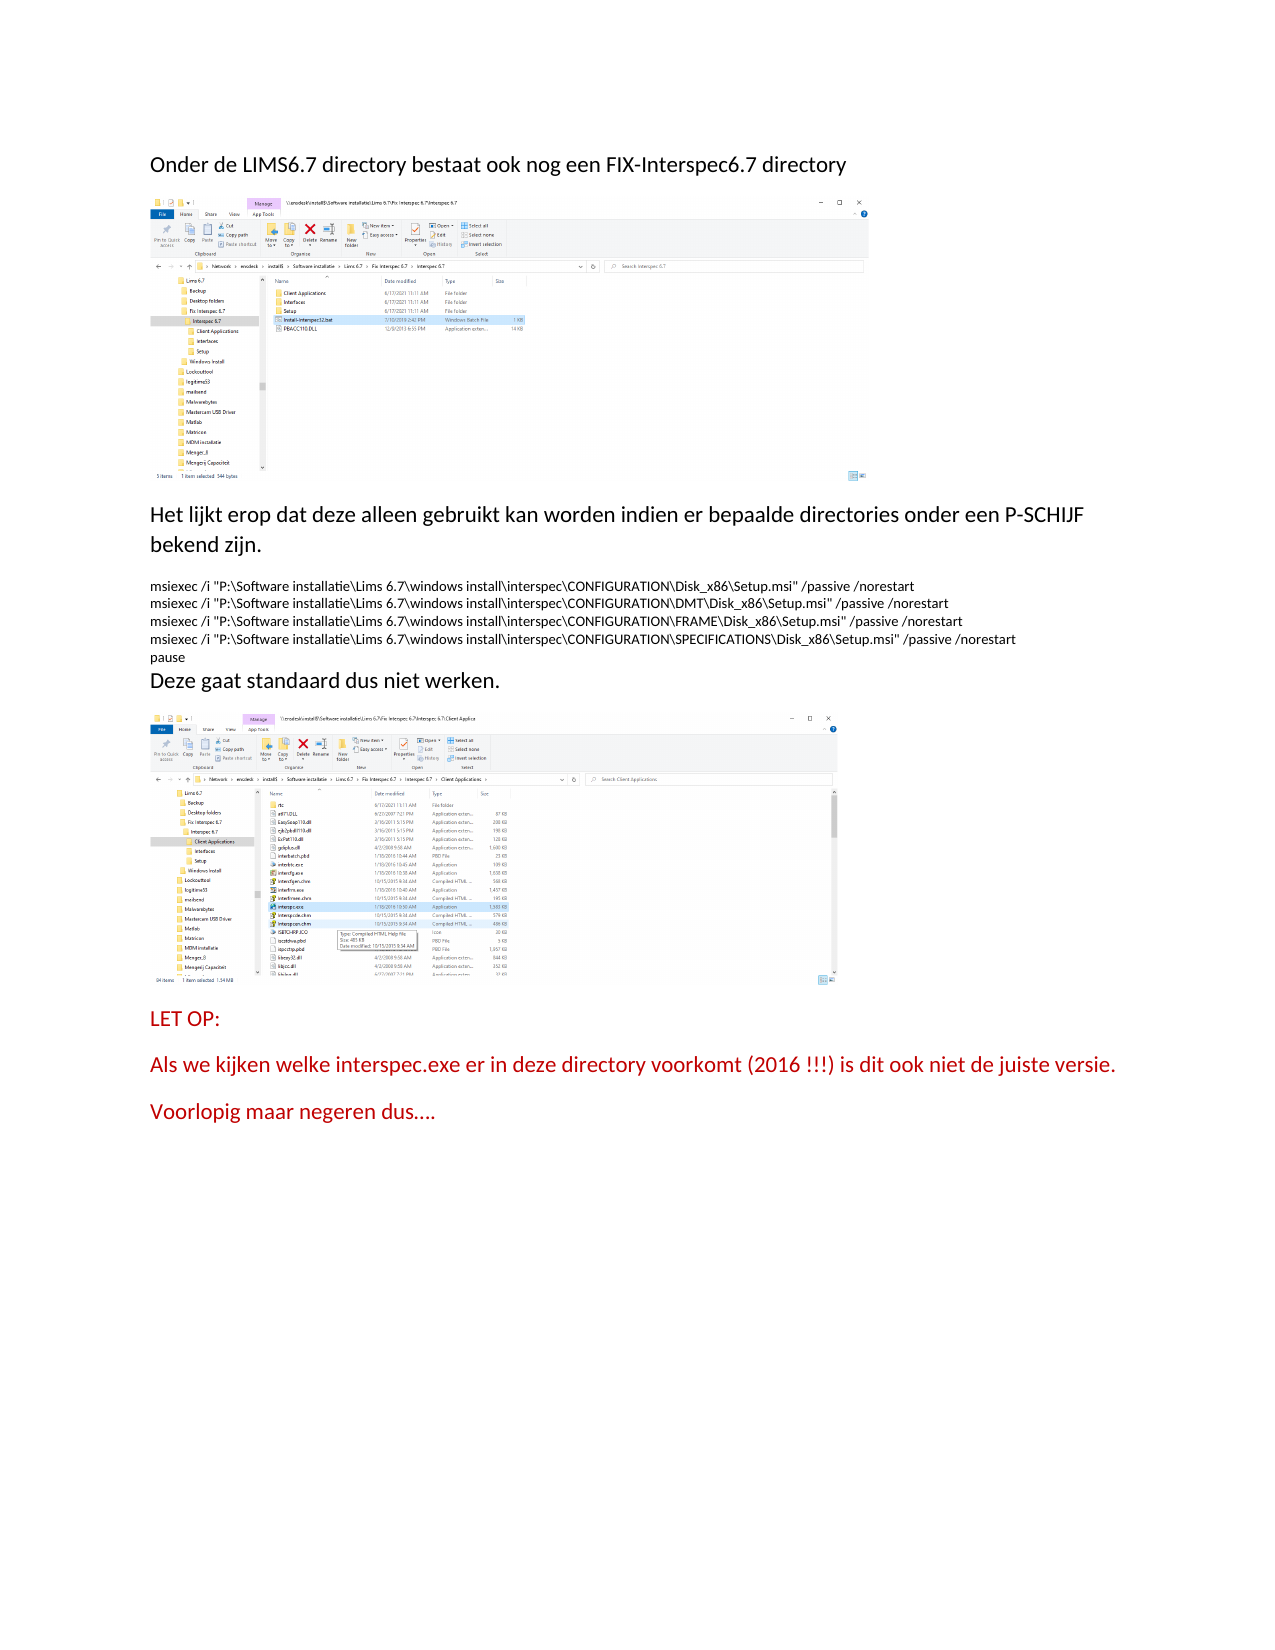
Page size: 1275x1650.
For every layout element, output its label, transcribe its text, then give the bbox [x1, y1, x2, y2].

picture [150, 712, 838, 985]
text Onder de LIMS6.7 directory bestaat ook nog een FIX-Interspec6.7 directory [150, 150, 1125, 178]
text Deze gaat standaard dus niet werken. [150, 666, 1125, 694]
picture [150, 196, 869, 481]
text pause [150, 648, 1125, 666]
text Als we kijken welke interspec.exe er in deze directory voorkomt (2016 !!!) is dit ook niet de juiste versie. [150, 1051, 1125, 1078]
text msiexec /i "P:\Software installatie\Lims 6.7\windows install\interspec\CONFIGURATION\FRAME\Disk_x86\Setup.msi" /passive /norestart [150, 613, 1125, 630]
text Het lijkt erop dat deze alleen gebruikt kan worden indien er bepaalde directories onder een P-SCHIJF bekend zijn. [150, 500, 1125, 558]
text Voorlopig maar negeren dus…. [150, 1097, 1125, 1125]
text msiexec /i "P:\Software installatie\Lims 6.7\windows install\interspec\CONFIGURATION\DMT\Disk_x86\Setup.msi" /passive /norestart [150, 595, 1125, 613]
text LET OP: [150, 1004, 1125, 1032]
text msiexec /i "P:\Software installatie\Lims 6.7\windows install\interspec\CONFIGURATION\SPECIFICATIONS\Disk_x86\Setup.msi" /passive /norestart [150, 630, 1125, 648]
text msiexec /i "P:\Software installatie\Lims 6.7\windows install\interspec\CONFIGURATION\Disk_x86\Setup.msi" /passive /norestart [150, 577, 1125, 595]
